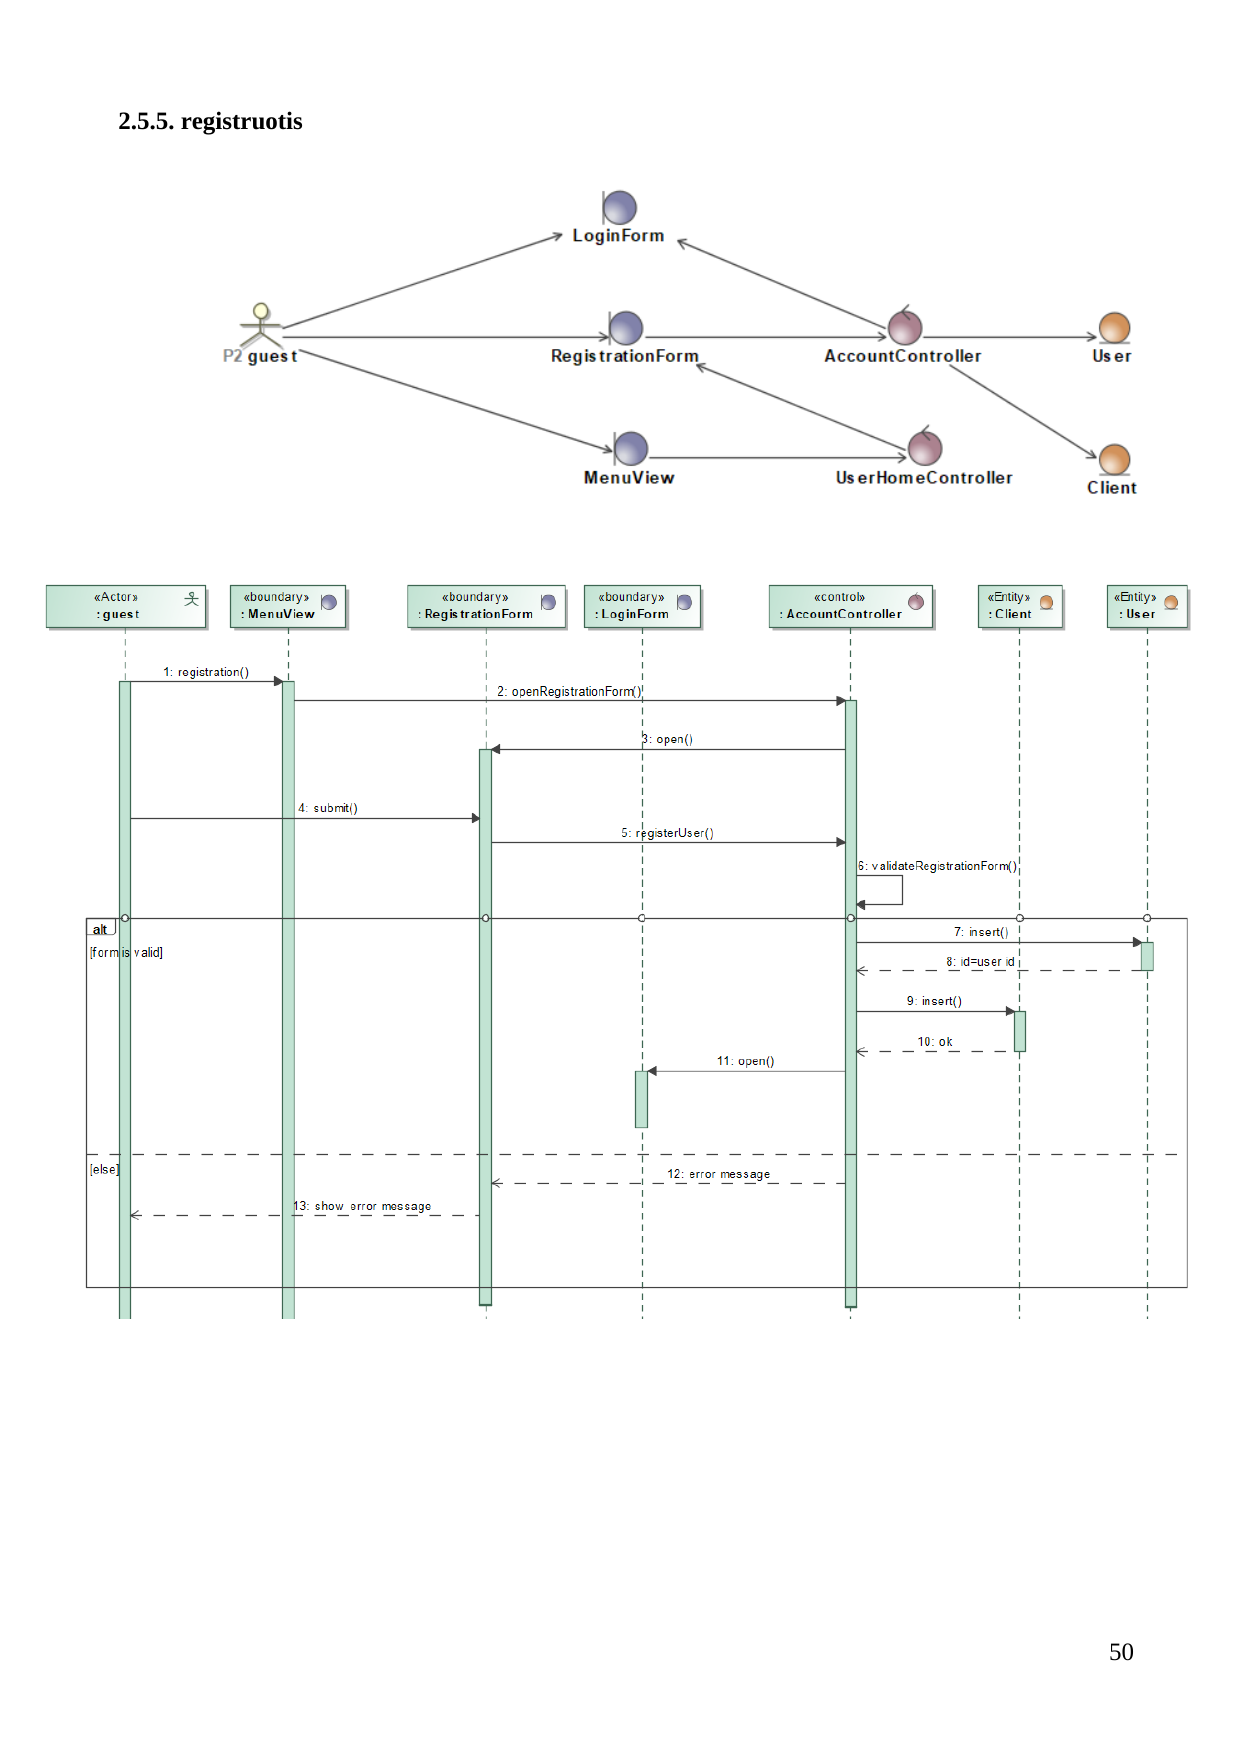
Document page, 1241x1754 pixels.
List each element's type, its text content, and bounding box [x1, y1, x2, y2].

subtitle registruotis [118, 106, 1134, 135]
picture [35, 583, 1216, 1318]
picture [177, 146, 1193, 574]
